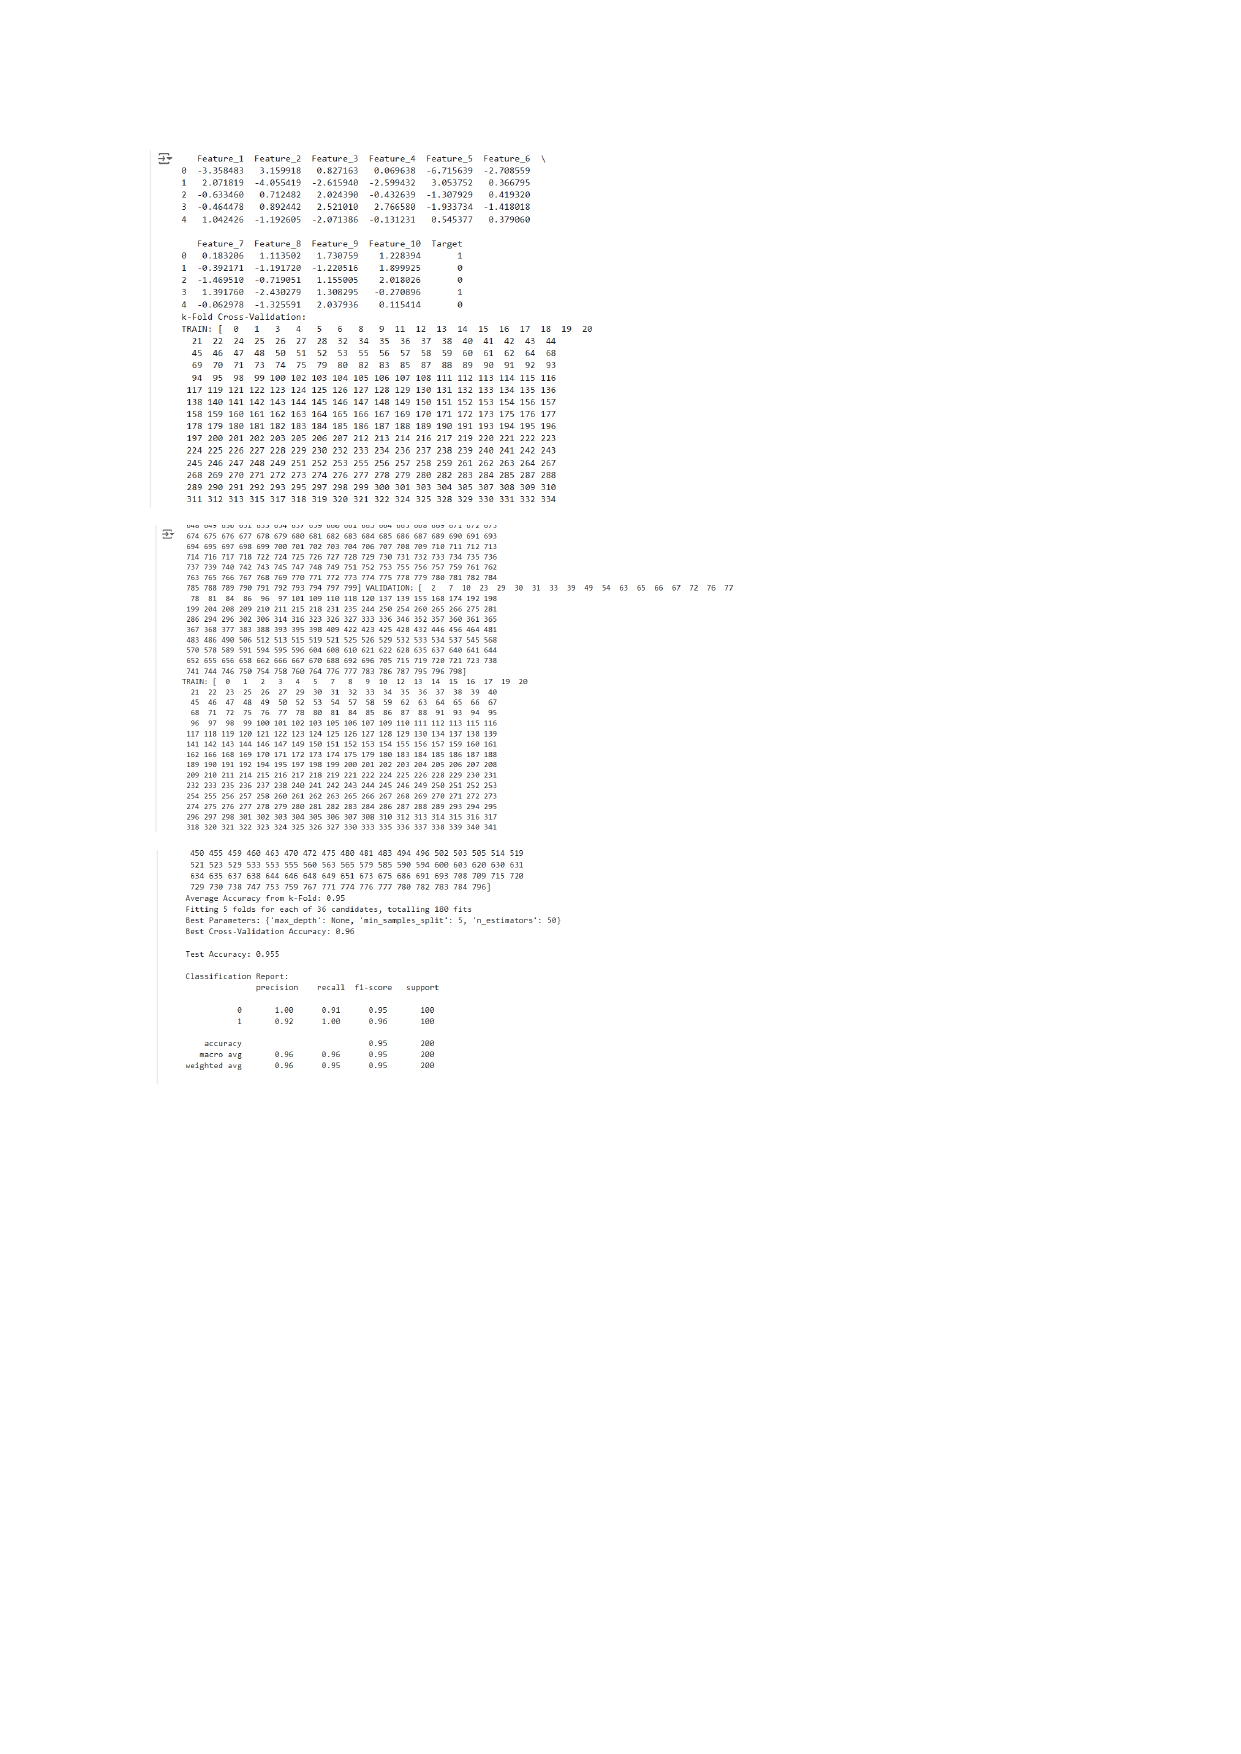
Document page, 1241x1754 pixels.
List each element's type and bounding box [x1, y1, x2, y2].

picture [149, 150, 1105, 508]
picture [149, 525, 1090, 832]
picture [149, 850, 1090, 1084]
